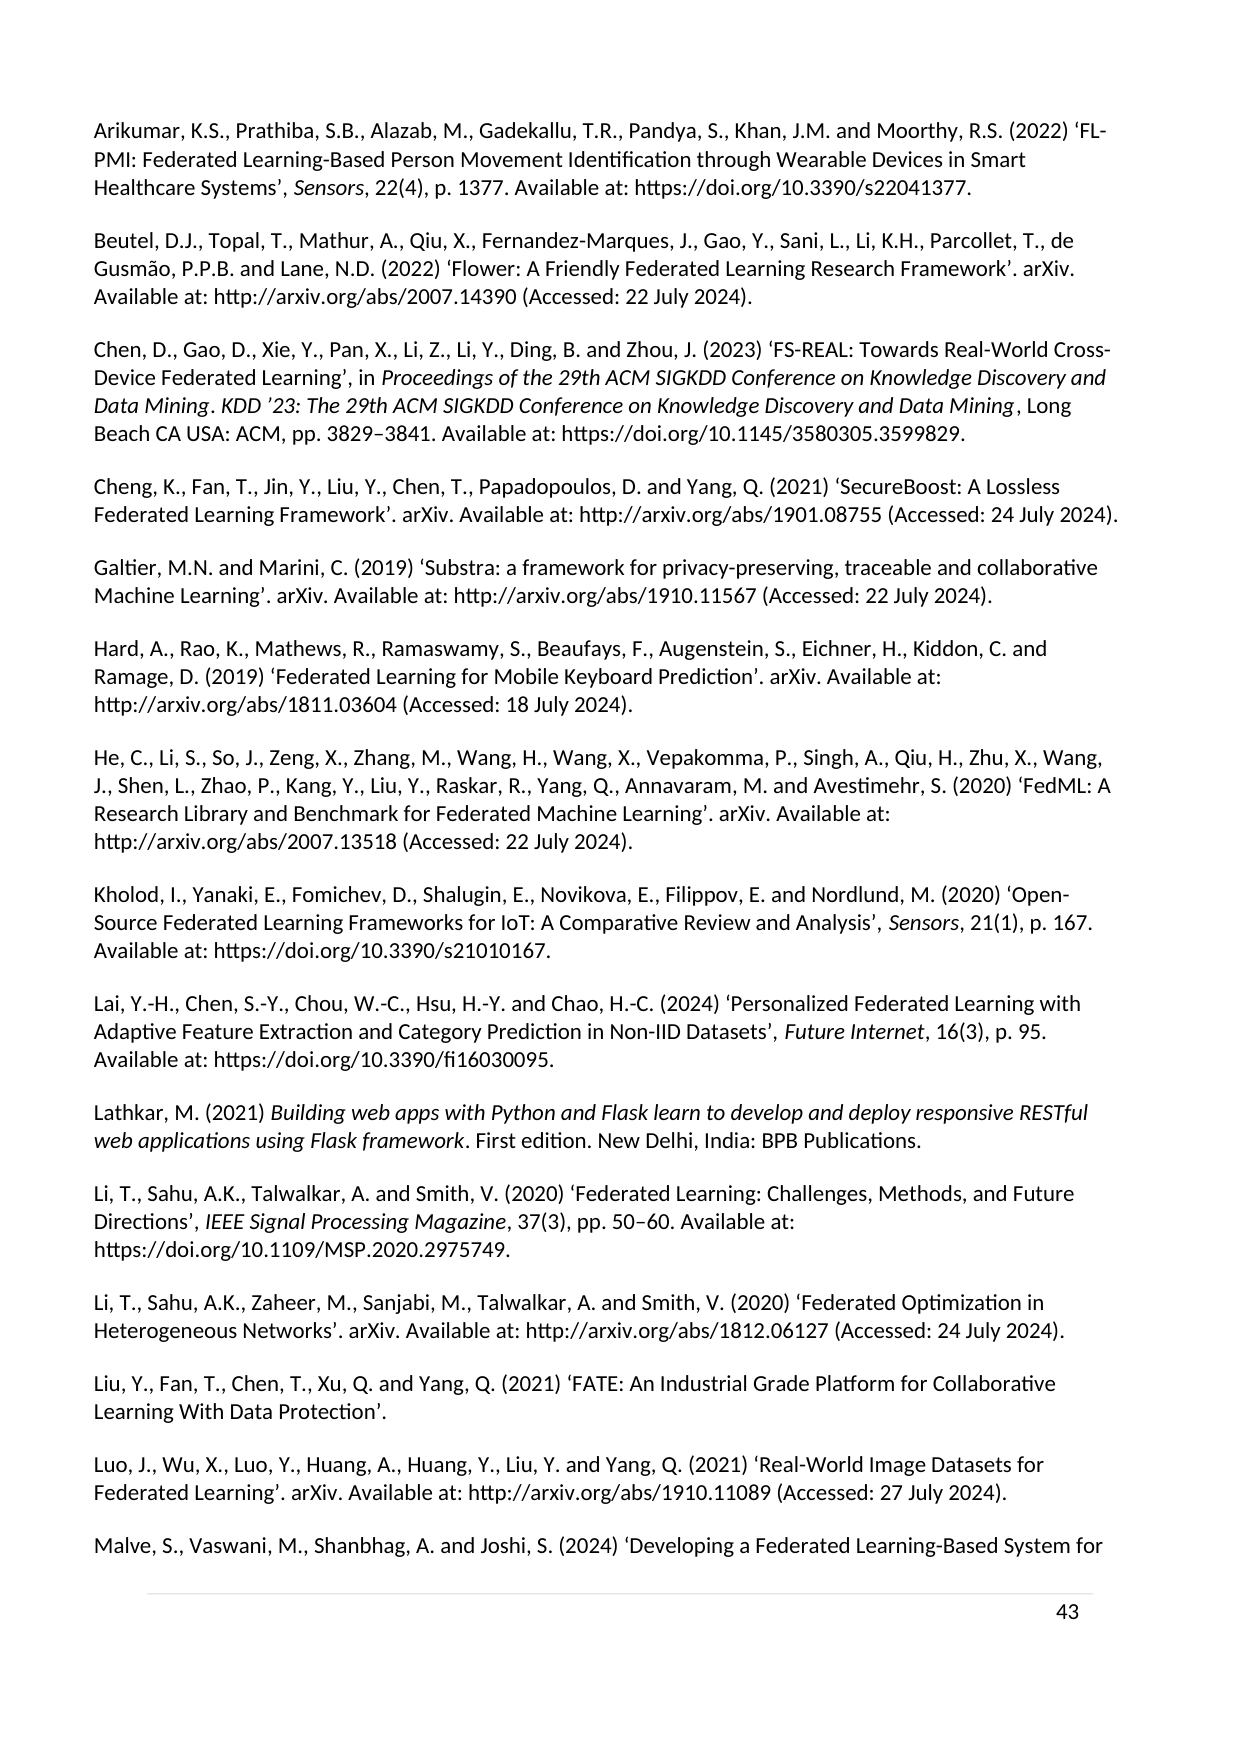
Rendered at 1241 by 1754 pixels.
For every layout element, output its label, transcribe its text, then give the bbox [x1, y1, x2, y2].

text Chen, D., Gao, D., Xie, Y., Pan, X., Li, Z., Li, Y., Ding, B. and Zhou, J. (2023) ‘FS-REAL: Towards Real-World Cross-Device Federated Learning’, in Proceedings of the 29th ACM SIGKDD Conference on Knowledge Discovery and Data Mining. KDD ’23: The 29th ACM SIGKDD Conference on Knowledge Discovery and Data Mining, Long Beach CA USA: ACM, pp. 3829–3841. Available at: https://doi.org/10.1145/3580305.3599829. [94, 335, 1126, 447]
text He, C., Li, S., So, J., Zeng, X., Zhang, M., Wang, H., Wang, X., Vepakomma, P., Singh, A., Qiu, H., Zhu, X., Wang, J., Shen, L., Zhao, P., Kang, Y., Liu, Y., Raskar, R., Yang, Q., Annavaram, M. and Avestimehr, S. (2020) ‘FedML: A Research Library and Benchmark for Federated Machine Learning’. arXiv. Available at: http://arxiv.org/abs/2007.13518 (Accessed: 22 July 2024). [94, 743, 1126, 855]
text Beutel, D.J., Topal, T., Mathur, A., Qiu, X., Fernandez-Marques, J., Gao, Y., Sani, L., Li, K.H., Parcollet, T., de Gusmão, P.P.B. and Lane, N.D. (2022) ‘Flower: A Friendly Federated Learning Research Framework’. arXiv. Available at: http://arxiv.org/abs/2007.14390 (Accessed: 22 July 2024). [94, 226, 1126, 310]
text Li, T., Sahu, A.K., Zaheer, M., Sanjabi, M., Talwalkar, A. and Smith, V. (2020) ‘Federated Optimization in Heterogeneous Networks’. arXiv. Available at: http://arxiv.org/abs/1812.06127 (Accessed: 24 July 2024). [94, 1288, 1126, 1344]
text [94, 1531, 1126, 1559]
text Galtier, M.N. and Marini, C. (2019) ‘Substra: a framework for privacy-preserving, traceable and collaborative Machine Learning’. arXiv. Available at: http://arxiv.org/abs/1910.11567 (Accessed: 22 July 2024). [94, 553, 1126, 609]
text Li, T., Sahu, A.K., Talwalkar, A. and Smith, V. (2020) ‘Federated Learning: Challenges, Methods, and Future Directions’, IEEE Signal Processing Magazine, 37(3), pp. 50–60. Available at: https://doi.org/10.1109/MSP.2020.2975749. [94, 1179, 1126, 1263]
text Liu, Y., Fan, T., Chen, T., Xu, Q. and Yang, Q. (2021) ‘FATE: An Industrial Grade Platform for Collaborative Learning With Data Protection’. [94, 1369, 1126, 1425]
text Hard, A., Rao, K., Mathews, R., Ramaswamy, S., Beaufays, F., Augenstein, S., Eichner, H., Kiddon, C. and Ramage, D. (2019) ‘Federated Learning for Mobile Keyboard Prediction’. arXiv. Available at: http://arxiv.org/abs/1811.03604 (Accessed: 18 July 2024). [94, 634, 1126, 718]
text Lai, Y.-H., Chen, S.-Y., Chou, W.-C., Hsu, H.-Y. and Chao, H.-C. (2024) ‘Personalized Federated Learning with Adaptive Feature Extraction and Category Prediction in Non-IID Datasets’, Future Internet, 16(3), p. 95. Available at: https://doi.org/10.3390/fi16030095. [94, 989, 1126, 1073]
text Lathkar, M. (2021) Building web apps with Python and Flask learn to develop and deploy responsive RESTful web applications using Flask framework. First edition. New Delhi, India: BPB Publications. [94, 1098, 1126, 1154]
text Kholod, I., Yanaki, E., Fomichev, D., Shalugin, E., Novikova, E., Filippov, E. and Nordlund, M. (2020) ‘Open-Source Federated Learning Frameworks for IoT: A Comparative Review and Analysis’, Sensors, 21(1), p. 167. Available at: https://doi.org/10.3390/s21010167. [94, 880, 1126, 964]
text Cheng, K., Fan, T., Jin, Y., Liu, Y., Chen, T., Papadopoulos, D. and Yang, Q. (2021) ‘SecureBoost: A Lossless Federated Learning Framework’. arXiv. Available at: http://arxiv.org/abs/1901.08755 (Accessed: 24 July 2024). [94, 472, 1126, 528]
text Arikumar, K.S., Prathiba, S.B., Alazab, M., Gadekallu, T.R., Pandya, S., Khan, J.M. and Moorthy, R.S. (2022) ‘FL-PMI: Federated Learning-Based Person Movement Identification through Wearable Devices in Smart Healthcare Systems’, Sensors, 22(4), p. 1377. Available at: https://doi.org/10.3390/s22041377. [94, 117, 1126, 201]
text Luo, J., Wu, X., Luo, Y., Huang, A., Huang, Y., Liu, Y. and Yang, Q. (2021) ‘Real-World Image Datasets for Federated Learning’. arXiv. Available at: http://arxiv.org/abs/1910.11089 (Accessed: 27 July 2024). [94, 1450, 1126, 1506]
